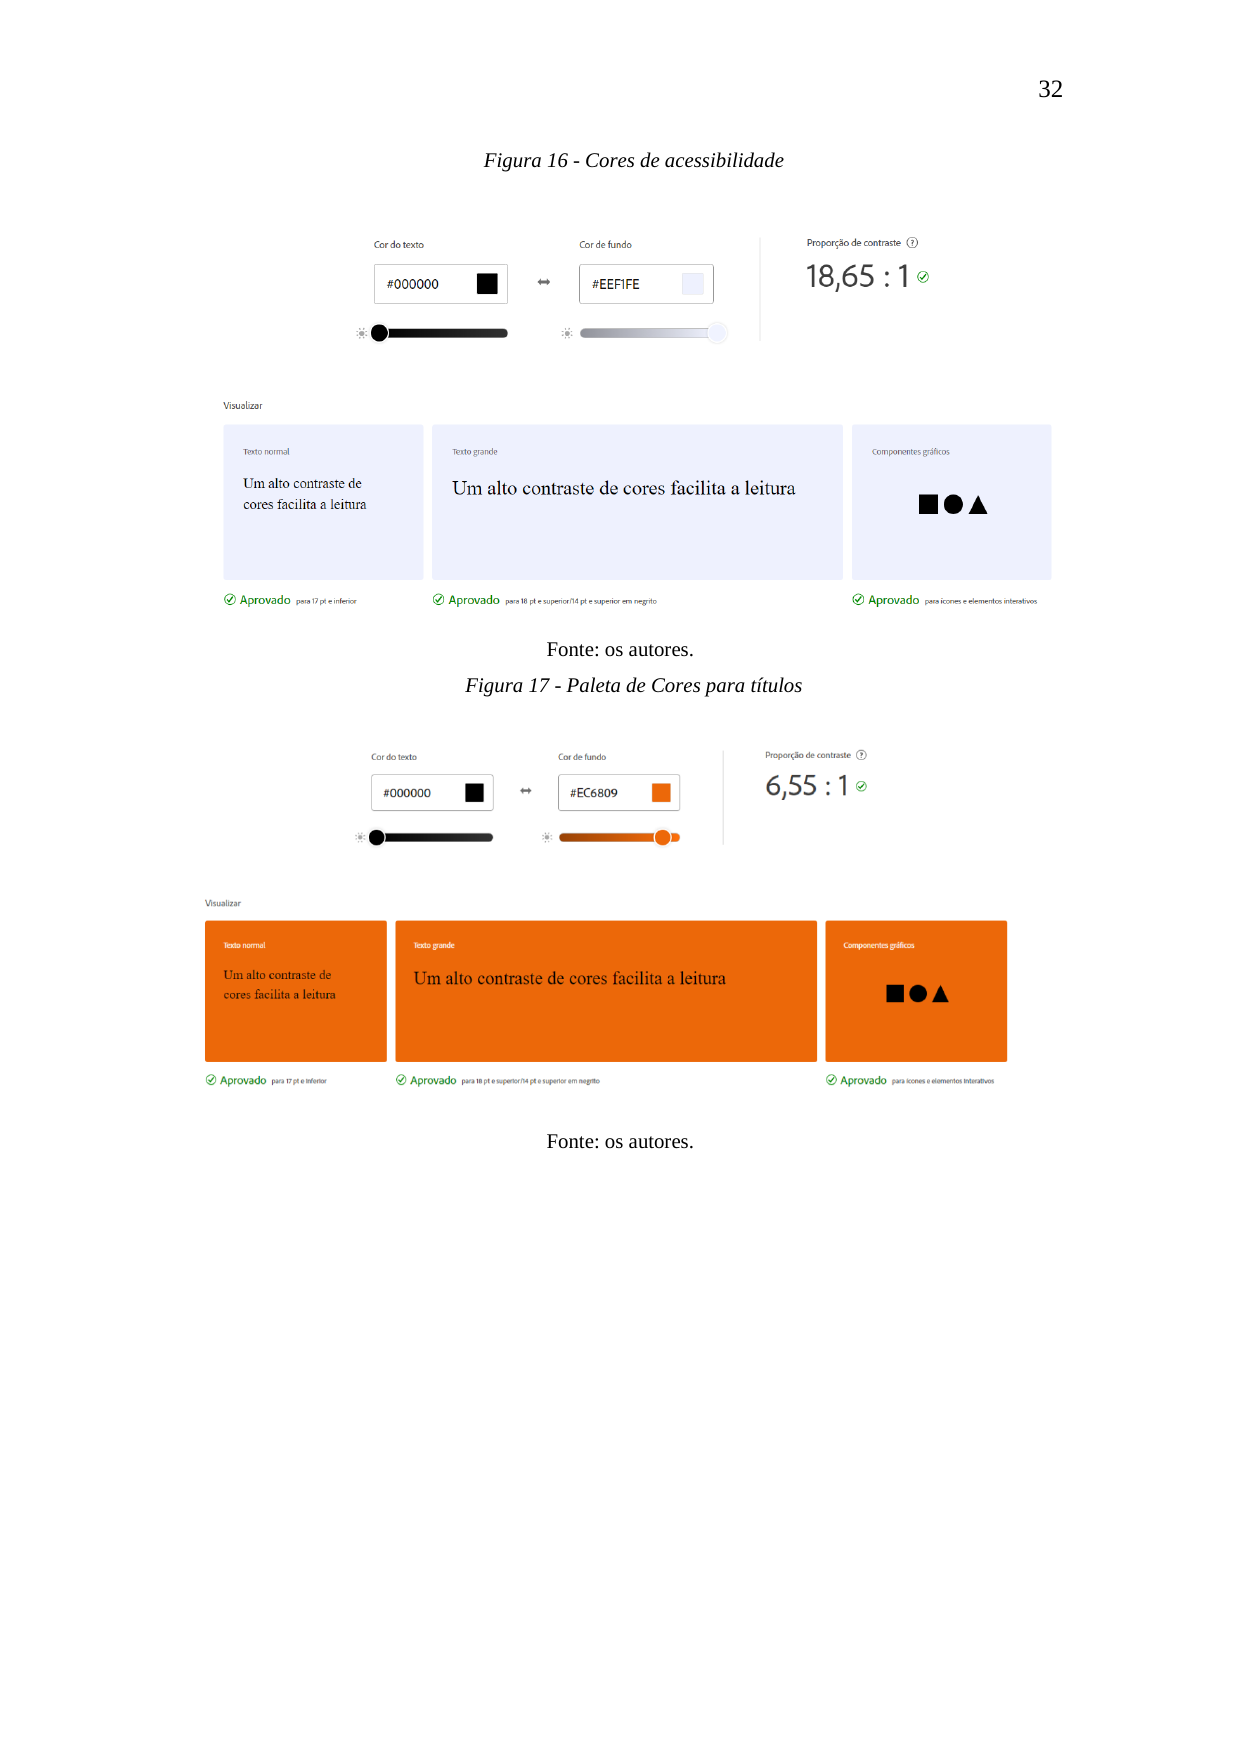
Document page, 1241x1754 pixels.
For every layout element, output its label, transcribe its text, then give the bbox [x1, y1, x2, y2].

text Figura 16 - Cores de acessibilidade [177, 148, 1063, 172]
text Figura 17 - Paleta de Cores para títulos [177, 673, 1063, 697]
picture [177, 717, 1063, 1115]
text Fonte: os autores. [177, 1129, 1063, 1153]
picture [177, 192, 1063, 623]
text Fonte: os autores. [177, 637, 1063, 661]
